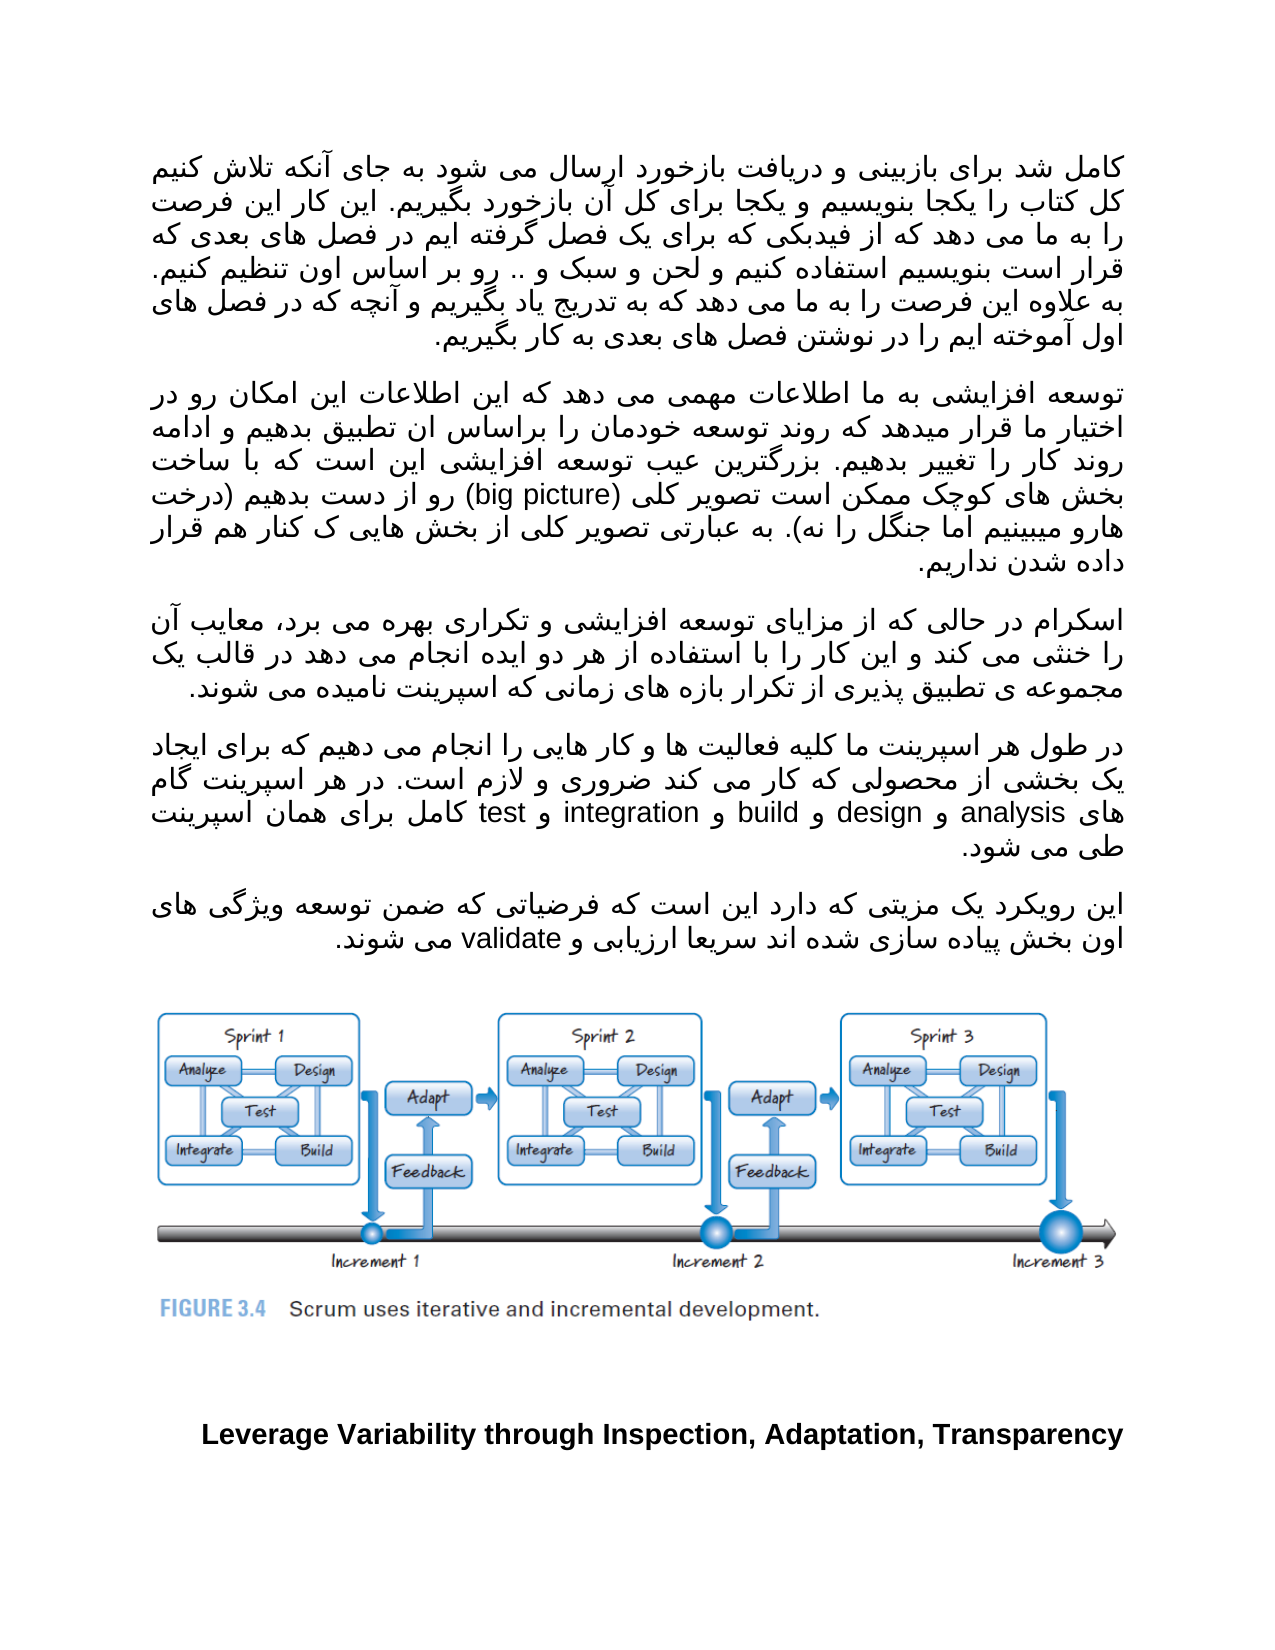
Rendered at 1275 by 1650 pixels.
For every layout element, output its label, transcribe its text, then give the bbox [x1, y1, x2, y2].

text این رویکرد یک مزیتی که دارد این است که فرضیاتی که ضمن توسعه ویژگی های اون بخش پیاده سازی شده اند سریعا ارزیابی و validate می شوند. [150, 887, 1125, 954]
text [150, 150, 1125, 351]
picture [150, 979, 1125, 1334]
text در طول هر اسپرینت ما کلیه فعالیت ها و کار هایی را انجام می دهیم که برای ایجاد یک بخشی از محصولی که کار می کند ضروری و لازم است. در هر اسپرینت گام های analysis و design و build و integration و test کامل برای همان اسپرینت طی می شود. [150, 728, 1125, 862]
text Leverage Variability through Inspection, Adaptation, Transparency [150, 1417, 1125, 1451]
text توسعه افزایشی به ما اطلاعات مهمی می دهد که این اطلاعات این امکان رو در اختیار ما قرار میدهد که روند توسعه خودمان را براساس ان تطبیق بدهیم و ادامه روند کار را تغییر بدهیم. بزرگترین عیب توسعه افزایشی این است که با ساخت بخش های کوچک ممکن است تصویر کلی (big picture) رو از دست بدهیم (درخت هارو میبینیم اما جنگل را نه). به عبارتی تصویر کلی از بخش هایی ک کنار هم قرار داده شدن نداریم. [150, 376, 1125, 577]
text اسکرام در حالی که از مزایای توسعه افزایشی و تکراری بهره می برد، معایب آن را خنثی می کند و این کار را با استفاده از هر دو ایده انجام می دهد در قالب یک مجموعه ی تطبیق پذیری از تکرار بازه های زمانی که اسپرینت نامیده می شوند. [150, 602, 1125, 703]
